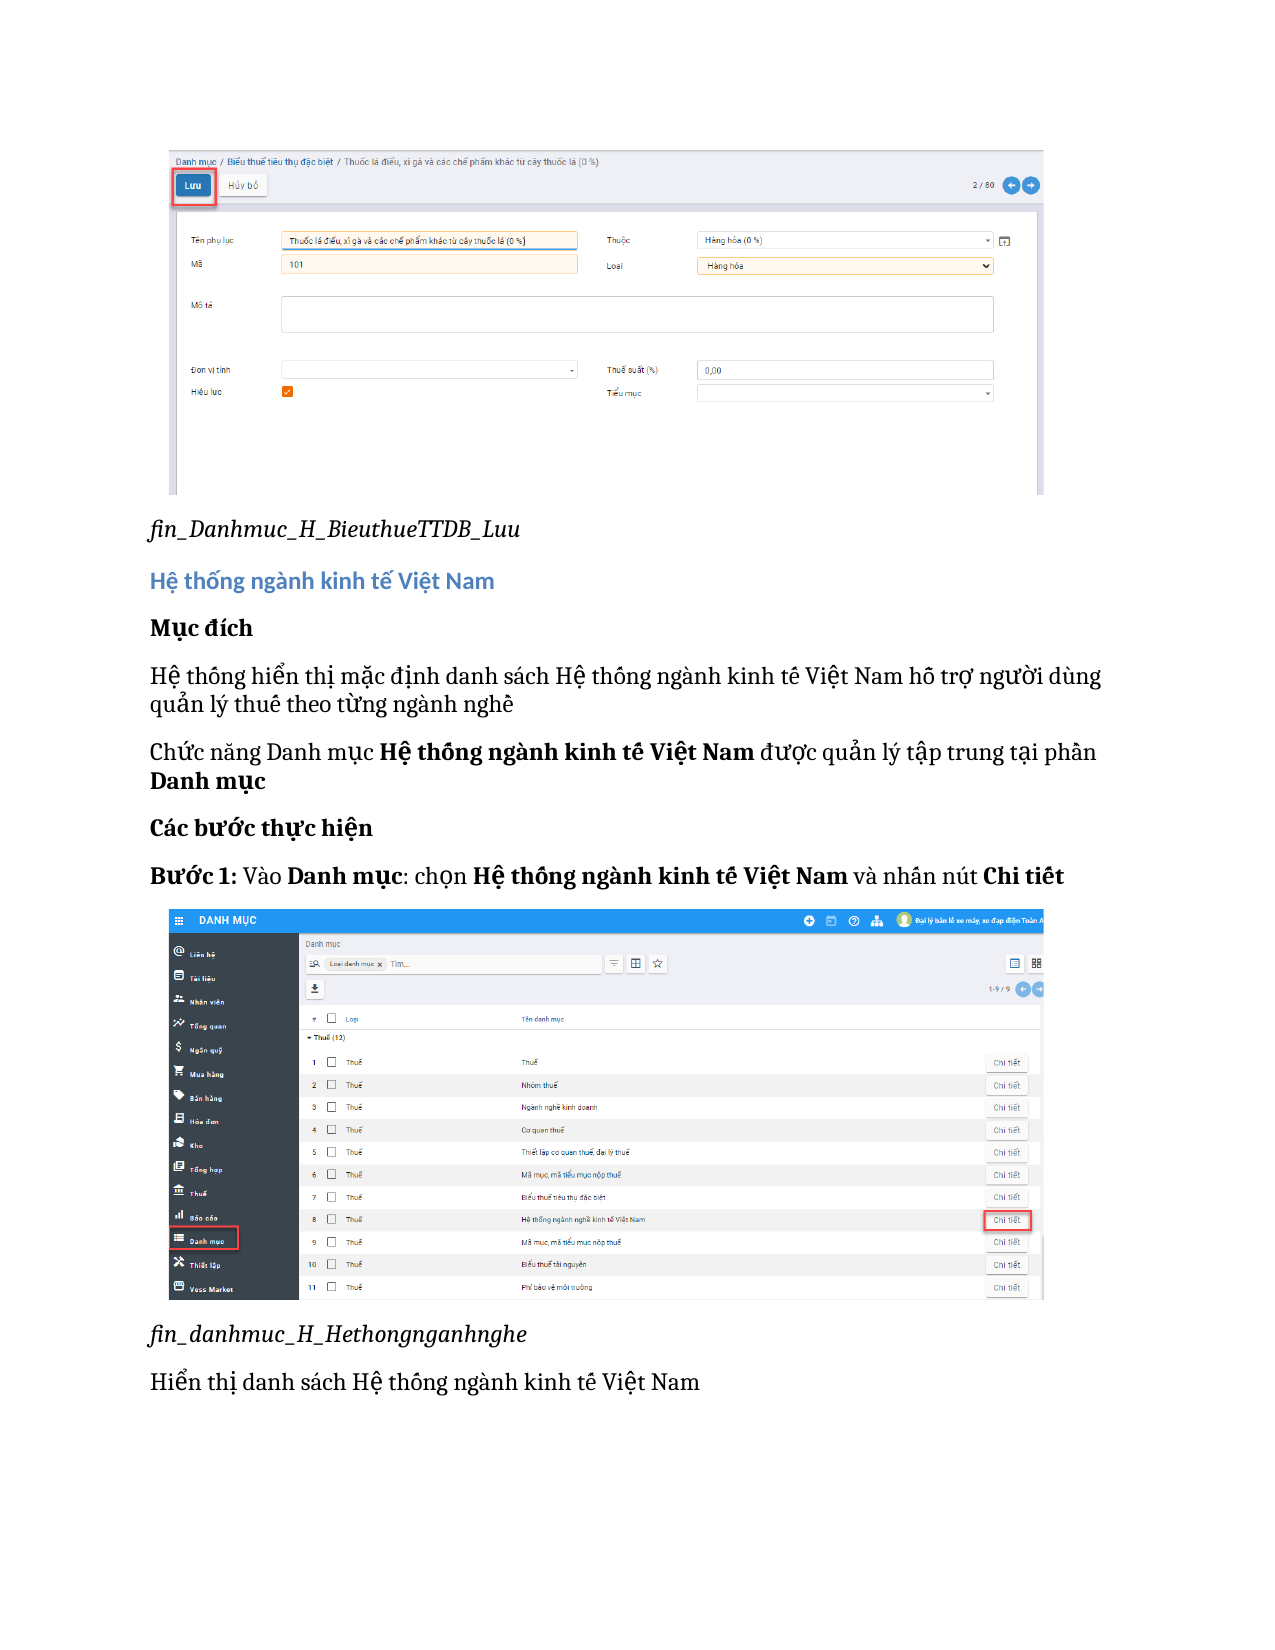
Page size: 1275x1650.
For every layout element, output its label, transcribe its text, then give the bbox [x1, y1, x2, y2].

text Bước 1: Vào Danh mục: chọn Hệ thống ngành kinh tế Việt Nam và nhấn nút Chi tiết [150, 862, 1125, 890]
picture [168, 150, 1044, 495]
text Các bước thực hiện [150, 814, 1125, 843]
text Mục đích [150, 614, 1125, 643]
text fin_danhmuc_H_Hethongnganhnghe [150, 1320, 1125, 1349]
text fin_Danhmuc_H_BieuthueTTDB_Luu [150, 515, 1125, 544]
text Chức năng Danh mục Hệ thống ngành kinh tế Việt Nam được quản lý tập trung tại phần Danh mục [150, 738, 1125, 795]
text Hệ thống hiển thị mặc định danh sách Hệ thống ngành kinh tế Việt Nam hỗ trợ người dùng quản lý thuế theo từng ngành nghề [150, 662, 1125, 719]
picture [168, 909, 1044, 1300]
text Hiển thị danh sách Hệ thống ngành kinh tế Việt Nam [150, 1368, 1125, 1396]
subtitle Hệ thống ngành kinh tế Việt Nam [150, 565, 1125, 595]
